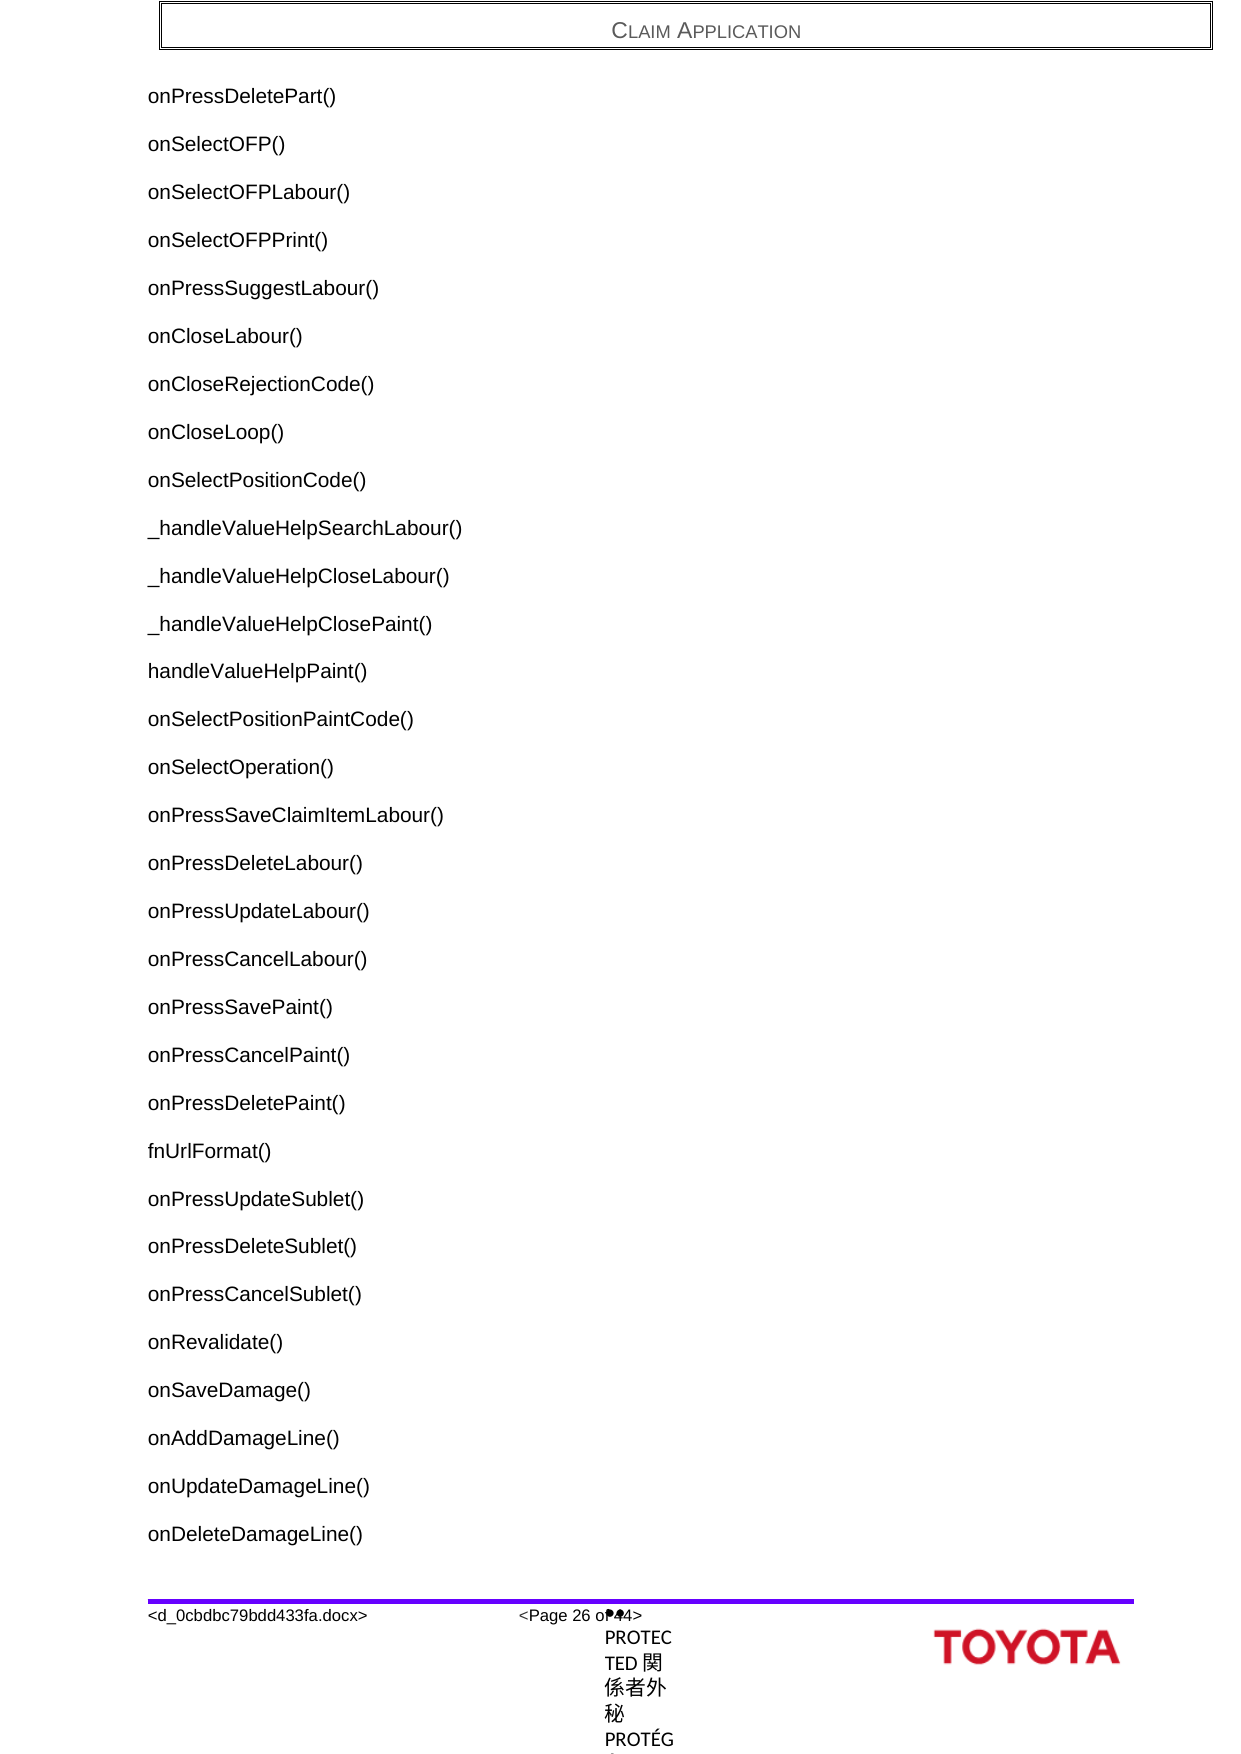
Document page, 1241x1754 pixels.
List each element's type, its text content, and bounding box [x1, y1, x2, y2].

text _handleValueHelpCloseLabour() [148, 563, 1134, 587]
text onPressUpdateLabour() [148, 899, 1134, 923]
text _handleValueHelpClosePaint() [148, 611, 1134, 635]
text onCloseLoop() [148, 420, 1134, 444]
text onPressUpdateSublet() [148, 1186, 1134, 1210]
text onCloseLabour() [148, 324, 1134, 348]
text onPressSuggestLabour() [148, 276, 1134, 300]
text onSelectOFP() [148, 132, 1134, 156]
text onSaveDamage() [148, 1378, 1134, 1402]
text onPressCancelSublet() [148, 1282, 1134, 1306]
text onPressCancelPaint() [148, 1043, 1134, 1067]
text onPressCancelLabour() [148, 947, 1134, 971]
picture [930, 1625, 1127, 1675]
text onPressDeletePart() [148, 84, 1134, 108]
text onCloseRejectionCode() [148, 372, 1134, 396]
text onSelectOperation() [148, 755, 1134, 779]
text onSelectPositionPaintCode() [148, 707, 1134, 731]
text onSelectPositionCode() [148, 468, 1134, 492]
text onRevalidate() [148, 1330, 1134, 1354]
text onPressSaveClaimItemLabour() [148, 803, 1134, 827]
text onDeleteDamageLine() [148, 1522, 1134, 1546]
text onUpdateDamageLine() [148, 1474, 1134, 1498]
text _handleValueHelpSearchLabour() [148, 516, 1134, 539]
text onPressDeletePaint() [148, 1091, 1134, 1114]
text handleValueHelpPaint() [148, 659, 1134, 683]
text onAddDamageLine() [148, 1426, 1134, 1450]
text onSelectOFPPrint() [148, 228, 1134, 252]
text fnUrlFormat() [148, 1138, 1134, 1162]
text onPressDeleteSublet() [148, 1234, 1134, 1258]
text onPressSavePaint() [148, 995, 1134, 1019]
text onSelectOFPLabour() [148, 180, 1134, 204]
text onPressDeleteLabour() [148, 851, 1134, 875]
